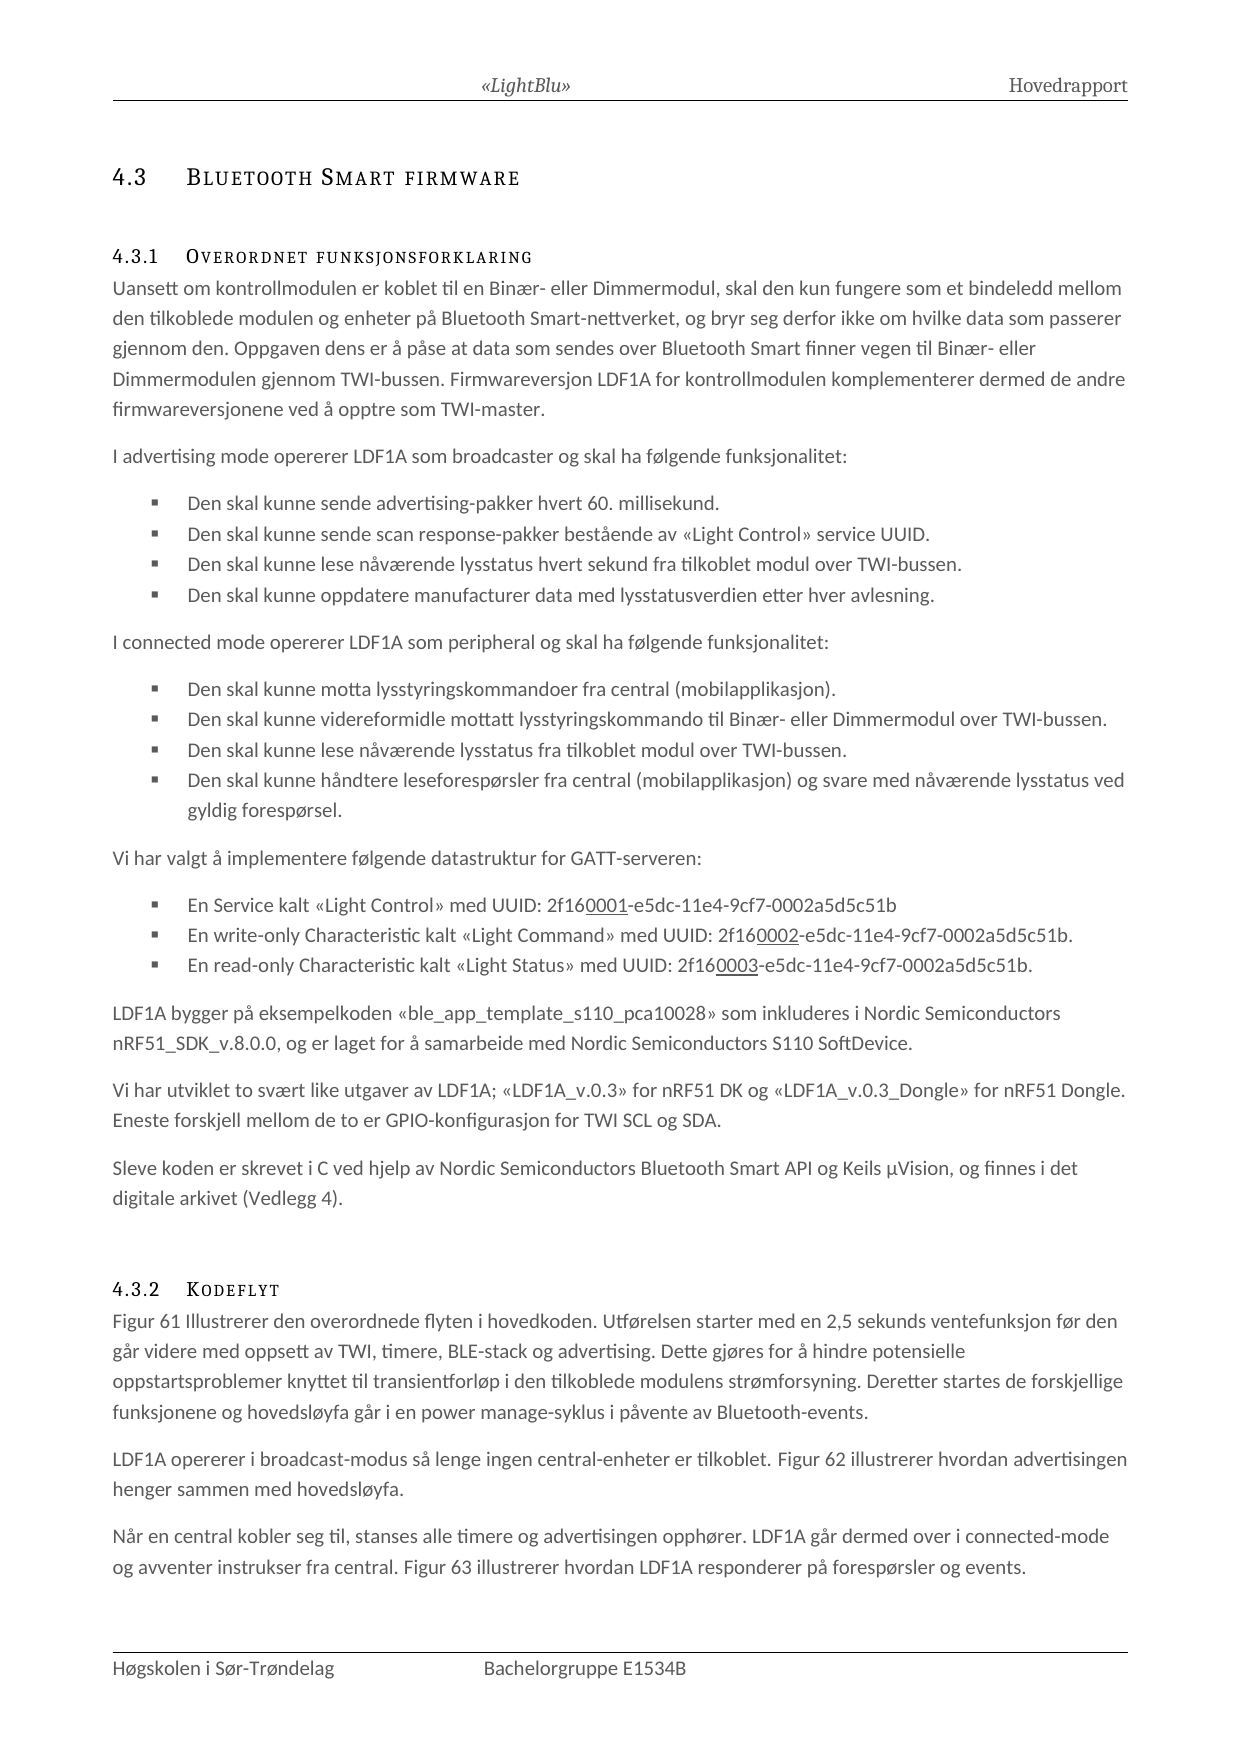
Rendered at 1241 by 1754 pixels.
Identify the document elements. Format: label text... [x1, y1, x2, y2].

list Den skal kunne videreformidle mottatt lysstyringskommando til Binær- eller Dimmermodul over TWI-bussen. [150, 706, 1128, 732]
list Den skal kunne oppdatere manufacturer data med lysstatusverdien etter hver avlesning. [150, 582, 1128, 607]
subtitle 4.3 Bluetooth Smart firmware [112, 162, 1128, 191]
text I connected mode opererer LDF1A som peripheral og skal ha følgende funksjonalitet: [112, 629, 1128, 654]
list Den skal kunne lese nåværende lysstatus fra tilkoblet modul over TWI-bussen. [150, 737, 1128, 762]
list Den skal kunne sende advertising-pakker hvert 60. millisekund. [150, 491, 1128, 516]
list En read-only Characteristic kalt «Light Status» med UUID: 2f160003-e5dc-11e4-9cf7-0002a5d5c51b. [150, 953, 1128, 978]
subtitle 4.3.2 Kodeflyt [112, 1278, 1128, 1302]
text LDF1A opererer i broadcast-modus så lenge ingen central-enheter er tilkoblet. Figur 62 illustrerer hvordan advertisingen henger sammen med hovedsløyfa. [112, 1446, 1128, 1502]
list Den skal kunne håndtere leseforespørsler fra central (mobilapplikasjon) og svare med nåværende lysstatus ved gyldig forespørsel. [150, 767, 1128, 823]
text LDF1A bygger på eksempelkoden «ble_app_template_s110_pca10028» som inkluderes i Nordic Semiconductors nRF51_SDK_v.8.0.0, og er laget for å samarbeide med Nordic Semiconductors S110 SoftDevice. [112, 1000, 1128, 1056]
text Figur 61 Illustrerer den overordnede flyten i hovedkoden. Utførelsen starter med en 2,5 sekunds ventefunksjon før den går videre med oppsett av TWI, timere, BLE-stack og advertising. Dette gjøres for å hindre potensielle oppstartsproblemer knyttet til transientforløp i den tilkoblede modulens strømforsyning. Deretter startes de forskjellige funksjonene og hovedsløyfa går i en power manage-syklus i påvente av Bluetooth-events. [112, 1308, 1128, 1424]
list En write-only Characteristic kalt «Light Command» med UUID: 2f160002-e5dc-11e4-9cf7-0002a5d5c51b. [150, 922, 1128, 948]
text Uansett om kontrollmodulen er koblet til en Binær- eller Dimmermodul, skal den kun fungere som et bindeledd mellom den tilkoblede modulen og enheter på Bluetooth Smart-nettverket, og bryr seg derfor ikke om hvilke data som passerer gjennom den. Oppgaven dens er å påse at data som sendes over Bluetooth Smart finner vegen til Binær- eller Dimmermodulen gjennom TWI-bussen. Firmwareversjon LDF1A for kontrollmodulen komplementerer dermed de andre firmwareversjonene ved å opptre som TWI-master. [112, 275, 1128, 422]
text I advertising mode opererer LDF1A som broadcaster og skal ha følgende funksjonalitet: [112, 443, 1128, 469]
subtitle 4.3.1 Overordnet funksjonsforklaring [112, 244, 1128, 268]
list En Service kalt «Light Control» med UUID: 2f160001-e5dc-11e4-9cf7-0002a5d5c51b [150, 892, 1128, 917]
list Den skal kunne lese nåværende lysstatus hvert sekund fra tilkoblet modul over TWI-bussen. [150, 551, 1128, 577]
list Den skal kunne sende scan response-pakker bestående av «Light Control» service UUID. [150, 521, 1128, 546]
list Den skal kunne motta lysstyringskommandoer fra central (mobilapplikasjon). [150, 676, 1128, 701]
text Vi har utviklet to svært like utgaver av LDF1A; «LDF1A_v.0.3» for nRF51 DK og «LDF1A_v.0.3_Dongle» for nRF51 Dongle. Eneste forskjell mellom de to er GPIO-konfigurasjon for TWI SCL og SDA. [112, 1077, 1128, 1133]
text Sleve koden er skrevet i C ved hjelp av Nordic Semiconductors Bluetooth Smart API og Keils µVision, og finnes i det digitale arkivet (Vedlegg 4). [112, 1155, 1128, 1211]
text Når en central kobler seg til, stanses alle timere og advertisingen opphører. LDF1A går dermed over i connected-mode og avventer instrukser fra central. Figur 63 illustrerer hvordan LDF1A responderer på forespørsler og events. [112, 1524, 1128, 1579]
text Vi har valgt å implementere følgende datastruktur for GATT-serveren: [112, 845, 1128, 870]
